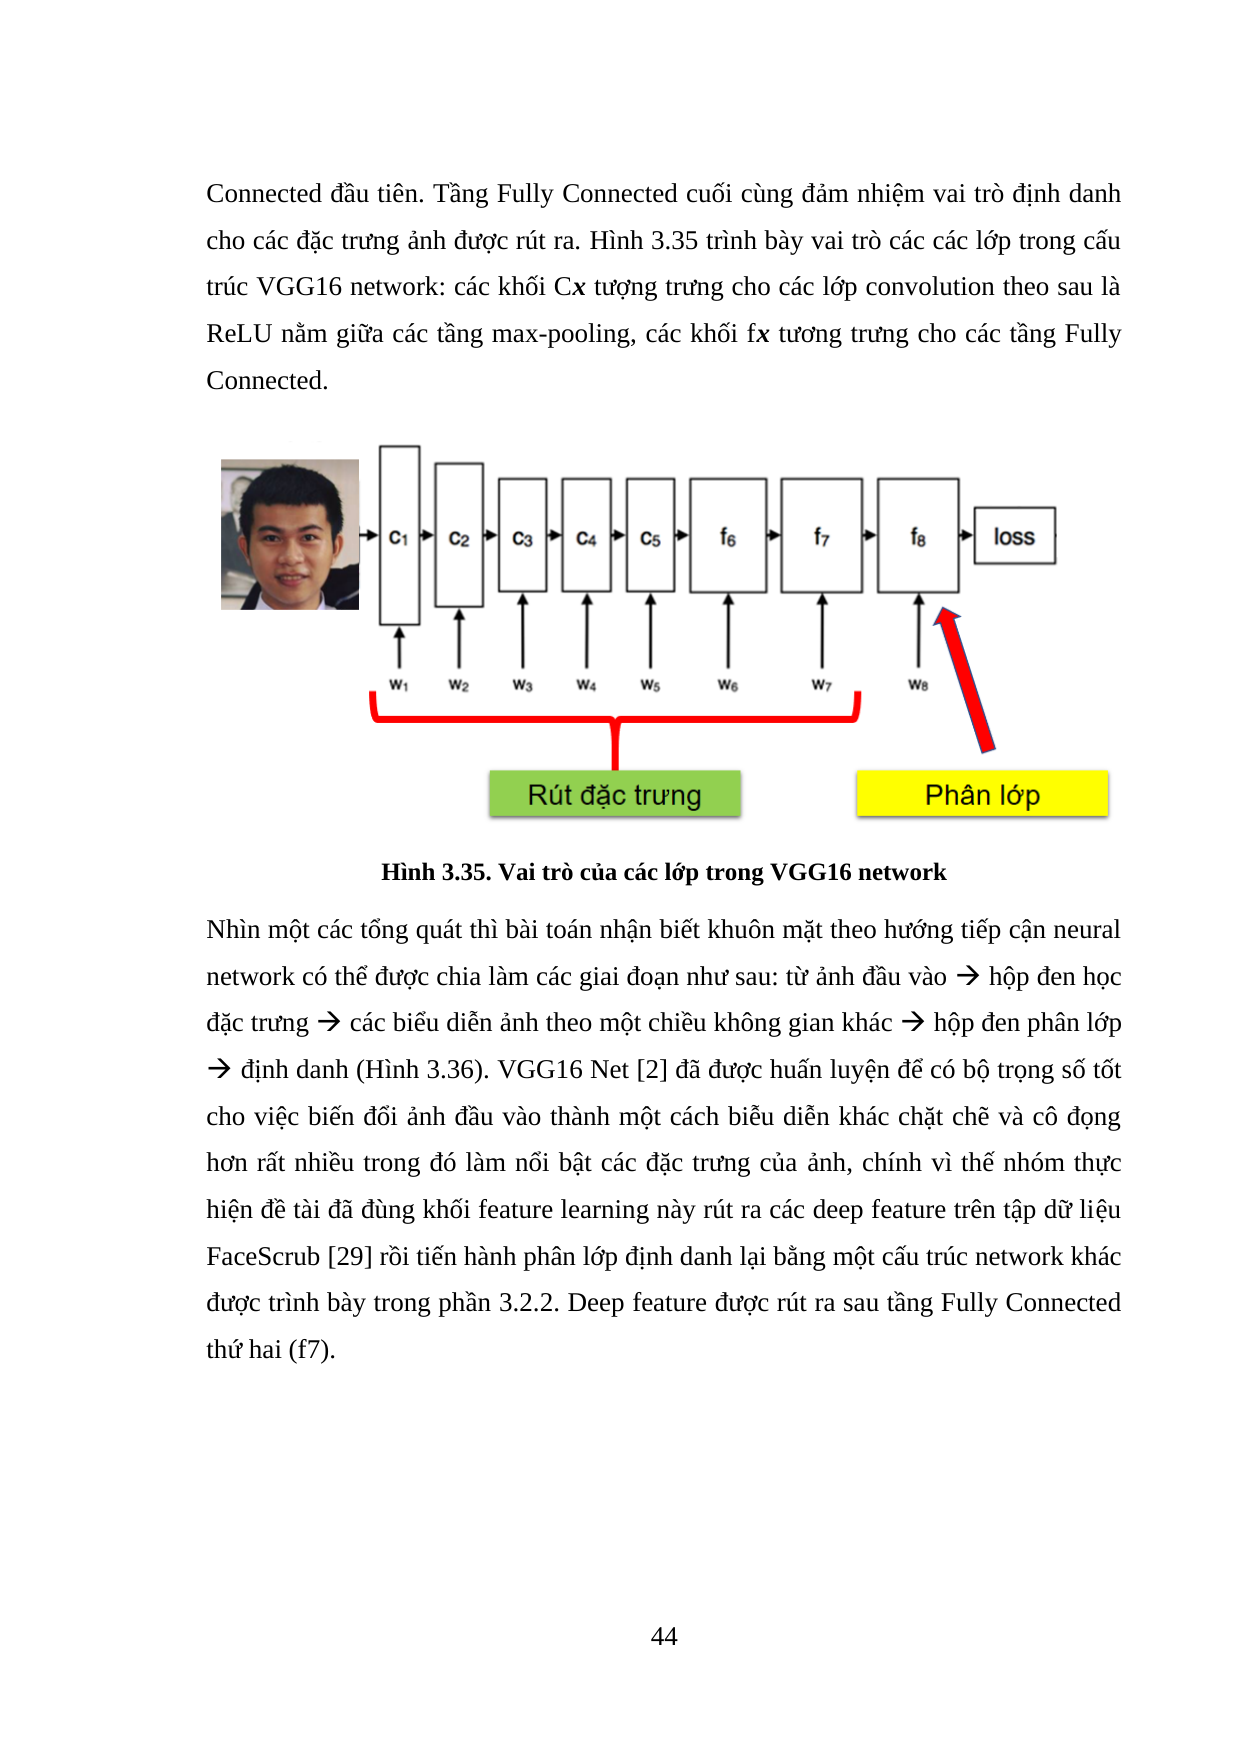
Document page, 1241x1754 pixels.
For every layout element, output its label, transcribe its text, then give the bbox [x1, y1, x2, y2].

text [206, 177, 1122, 395]
text Nhìn một các tổng quát thì bài toán nhận biết khuôn mặt theo hướng tiếp cận neural network có thể được chia làm các giai đoạn như sau: từ ảnh đầu vào hộp đen học đặc trưng các biểu diễn ảnh theo một chiều không gian khác hộp đen phân lớp định danh (Hình 3.5). VGG16 Net đã được huấn luyện để có bộ trọng số tốt cho việc biến đổi ảnh đầu vào thành một cách biễu diễn khác chặt chẽ và cô đọng hơn rất nhiều trong đó làm nổi bật các đặc trưng của ảnh, chính vì thế nhóm thực hiện đề tài đã đùng khối feature learning này rút ra các deep feature trên tập dữ liệu FaceScrub rồi tiến hành phân lớp định danh lại bằng một cấu trúc network khác được trình bày trong phần 3.2.2. Deep feature được rút ra sau tầng Fully Connected thứ hai (f7). [206, 913, 1122, 1364]
picture [207, 423, 1122, 830]
